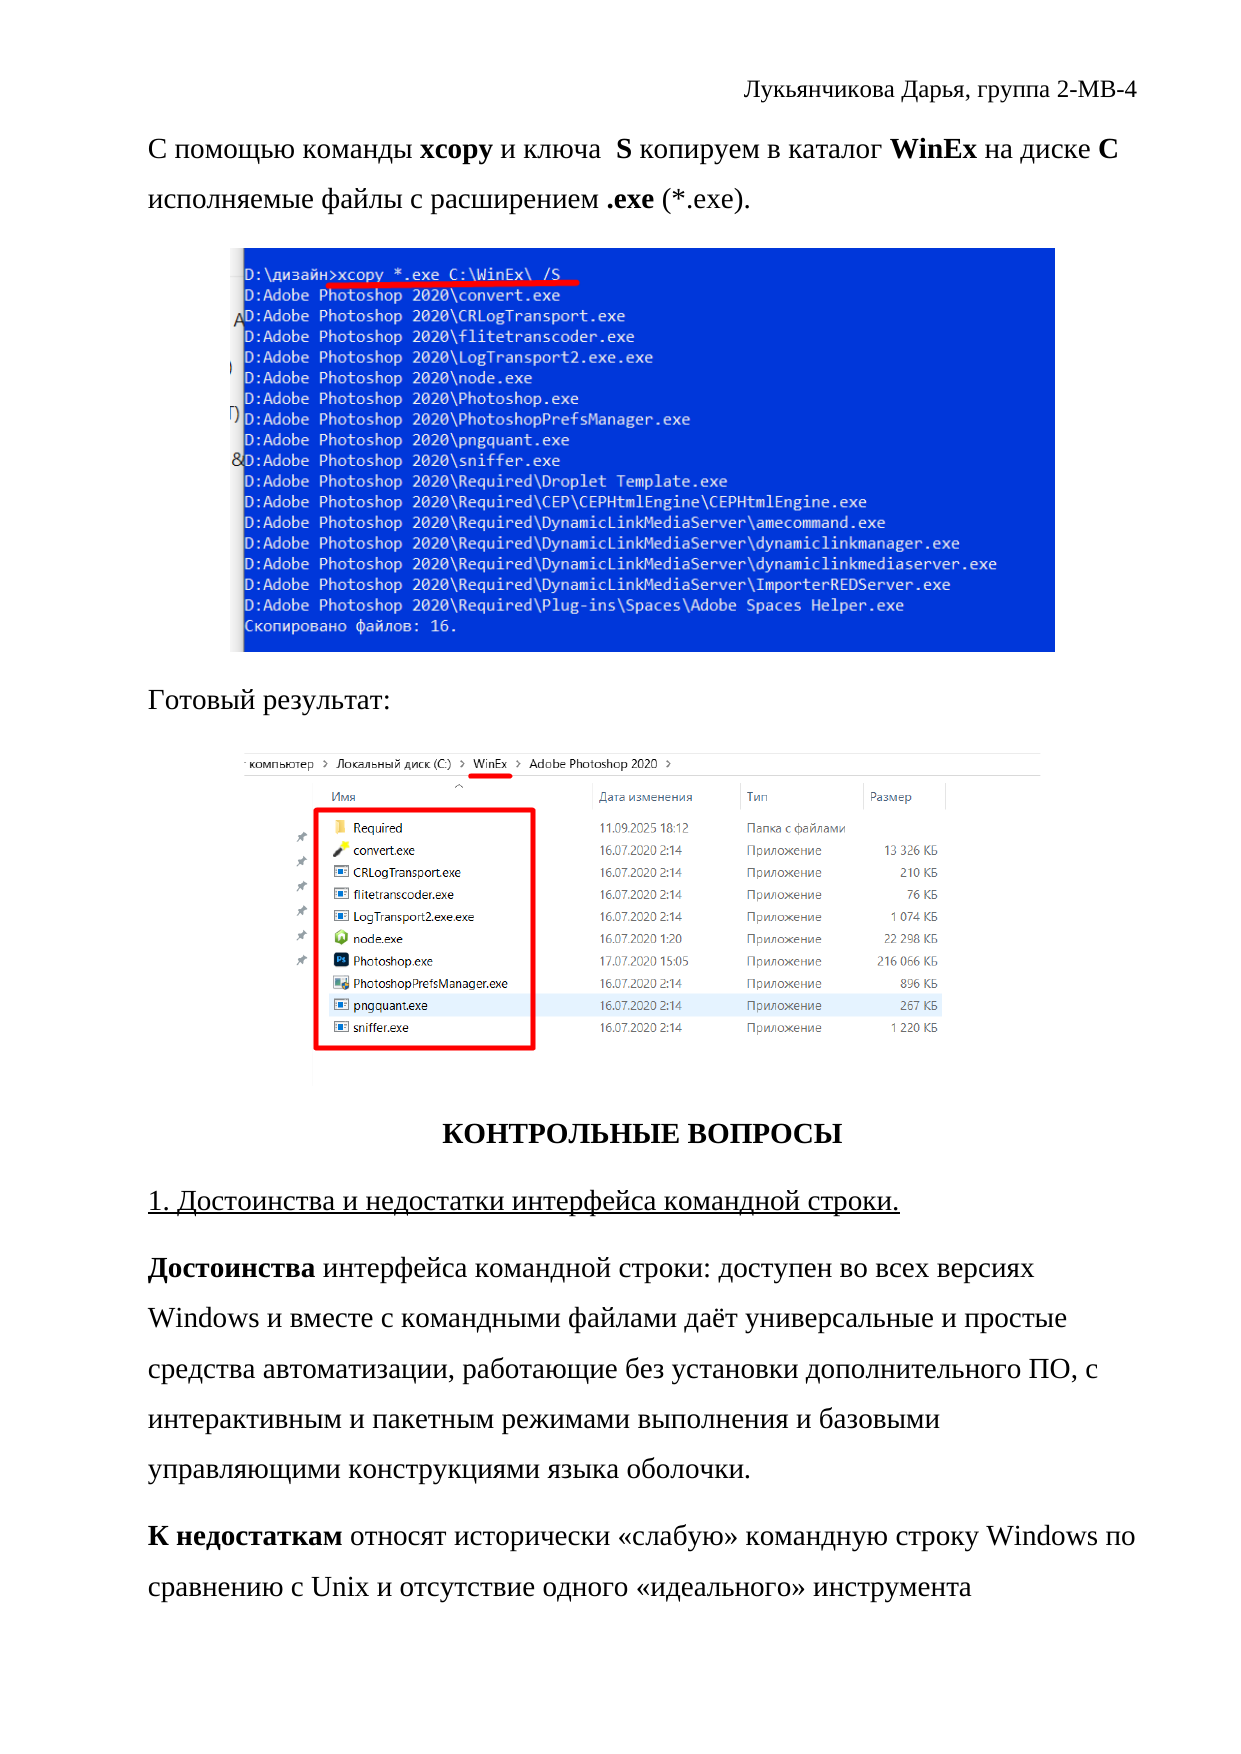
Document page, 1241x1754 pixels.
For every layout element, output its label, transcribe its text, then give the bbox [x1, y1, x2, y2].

text КОНТРОЛЬНЫЕ ВОПРОСЫ [148, 1116, 1137, 1150]
text С помощью команды xcopy и ключа S копируем в каталог WinEx на диске С исполняемые файлы с расширением .exe (*.exe). [148, 131, 1137, 215]
picture [230, 248, 1055, 652]
text 1. Достоинства и недостатки интерфейса командной строки. [148, 1183, 1137, 1217]
picture [244, 749, 1041, 1086]
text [148, 1518, 1137, 1602]
text Достоинства интерфейса командной строки: доступен во всех версиях Windows и вместе с командными файлами даёт универсальные и простые средства автоматизации, работающие без установки дополнительного ПО, с интерактивным и пакетным режимами выполнения и базовыми управляющими конструкциями языка оболочки. [148, 1250, 1137, 1485]
text Готовый результат: [148, 682, 1137, 716]
